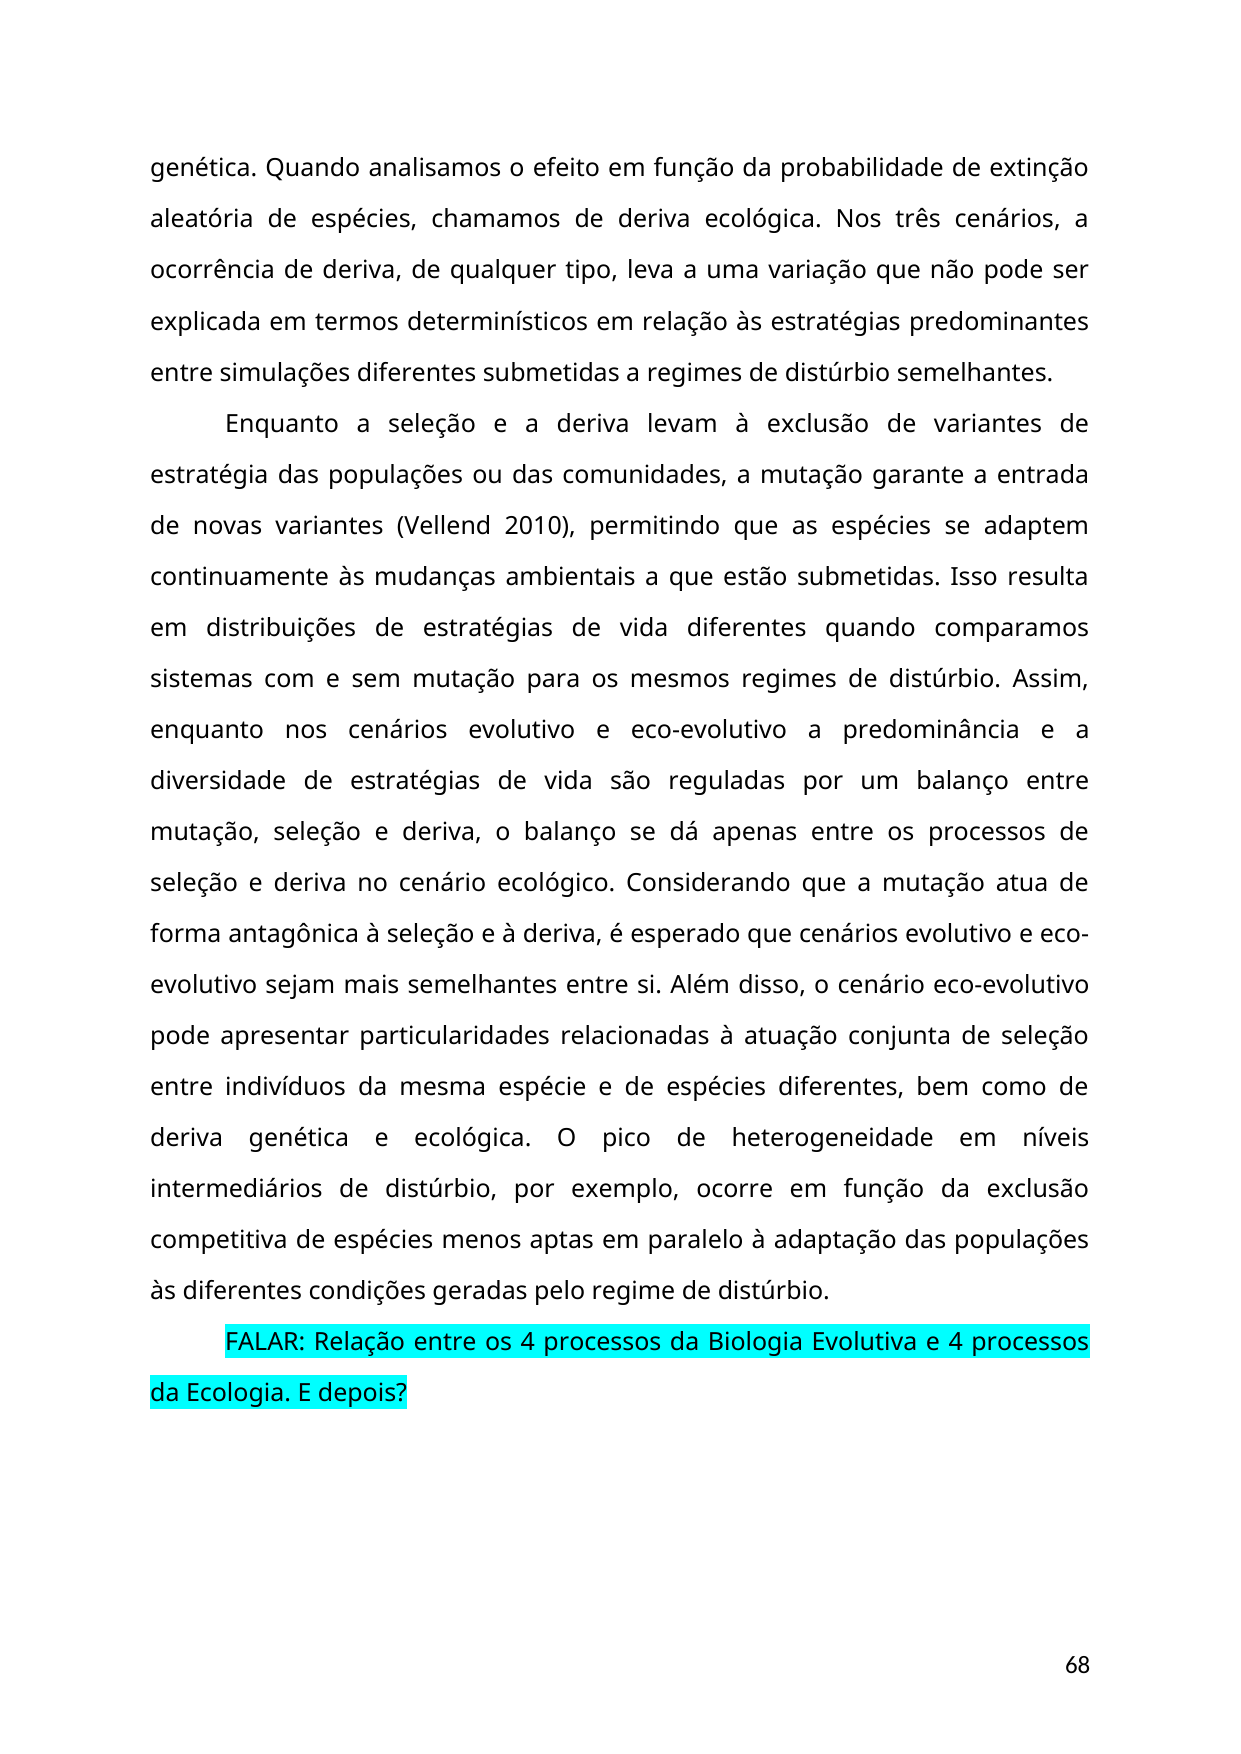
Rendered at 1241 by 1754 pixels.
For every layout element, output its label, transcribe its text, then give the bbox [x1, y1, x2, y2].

text FALAR: Relação entre os 4 processos da Biologia Evolutiva e 4 processos da Ecologia. E depois? [150, 1324, 1090, 1409]
text Enquanto a seleção e a deriva levam à exclusão de variantes de estratégia das populações ou das comunidades, a mutação garante a entrada de novas variantes (Vellend 2010), permitindo que as espécies se adaptem continuamente às mudanças ambientais a que estão submetidas. Isso resulta em distribuições de estratégias de vida diferentes quando comparamos sistemas com e sem mutação para os mesmos regimes de distúrbio. Assim, enquanto nos cenários evolutivo e eco-evolutivo a predominância e a diversidade de estratégias de vida são reguladas por um balanço entre mutação, seleção e deriva, o balanço se dá apenas entre os processos de seleção e deriva no cenário ecológico. Considerando que a mutação atua de forma antagônica à seleção e à deriva, é esperado que cenários evolutivo e eco-evolutivo sejam mais semelhantes entre si. Além disso, o cenário eco-evolutivo pode apresentar particularidades relacionadas à atuação conjunta de seleção entre indivíduos da mesma espécie e de espécies diferentes, bem como de deriva genética e ecológica. O pico de heterogeneidade em níveis intermediários de distúrbio, por exemplo, ocorre em função da exclusão competitiva de espécies menos aptas em paralelo à adaptação das populações às diferentes condições geradas pelo regime de distúrbio. [150, 405, 1090, 1307]
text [150, 150, 1090, 388]
